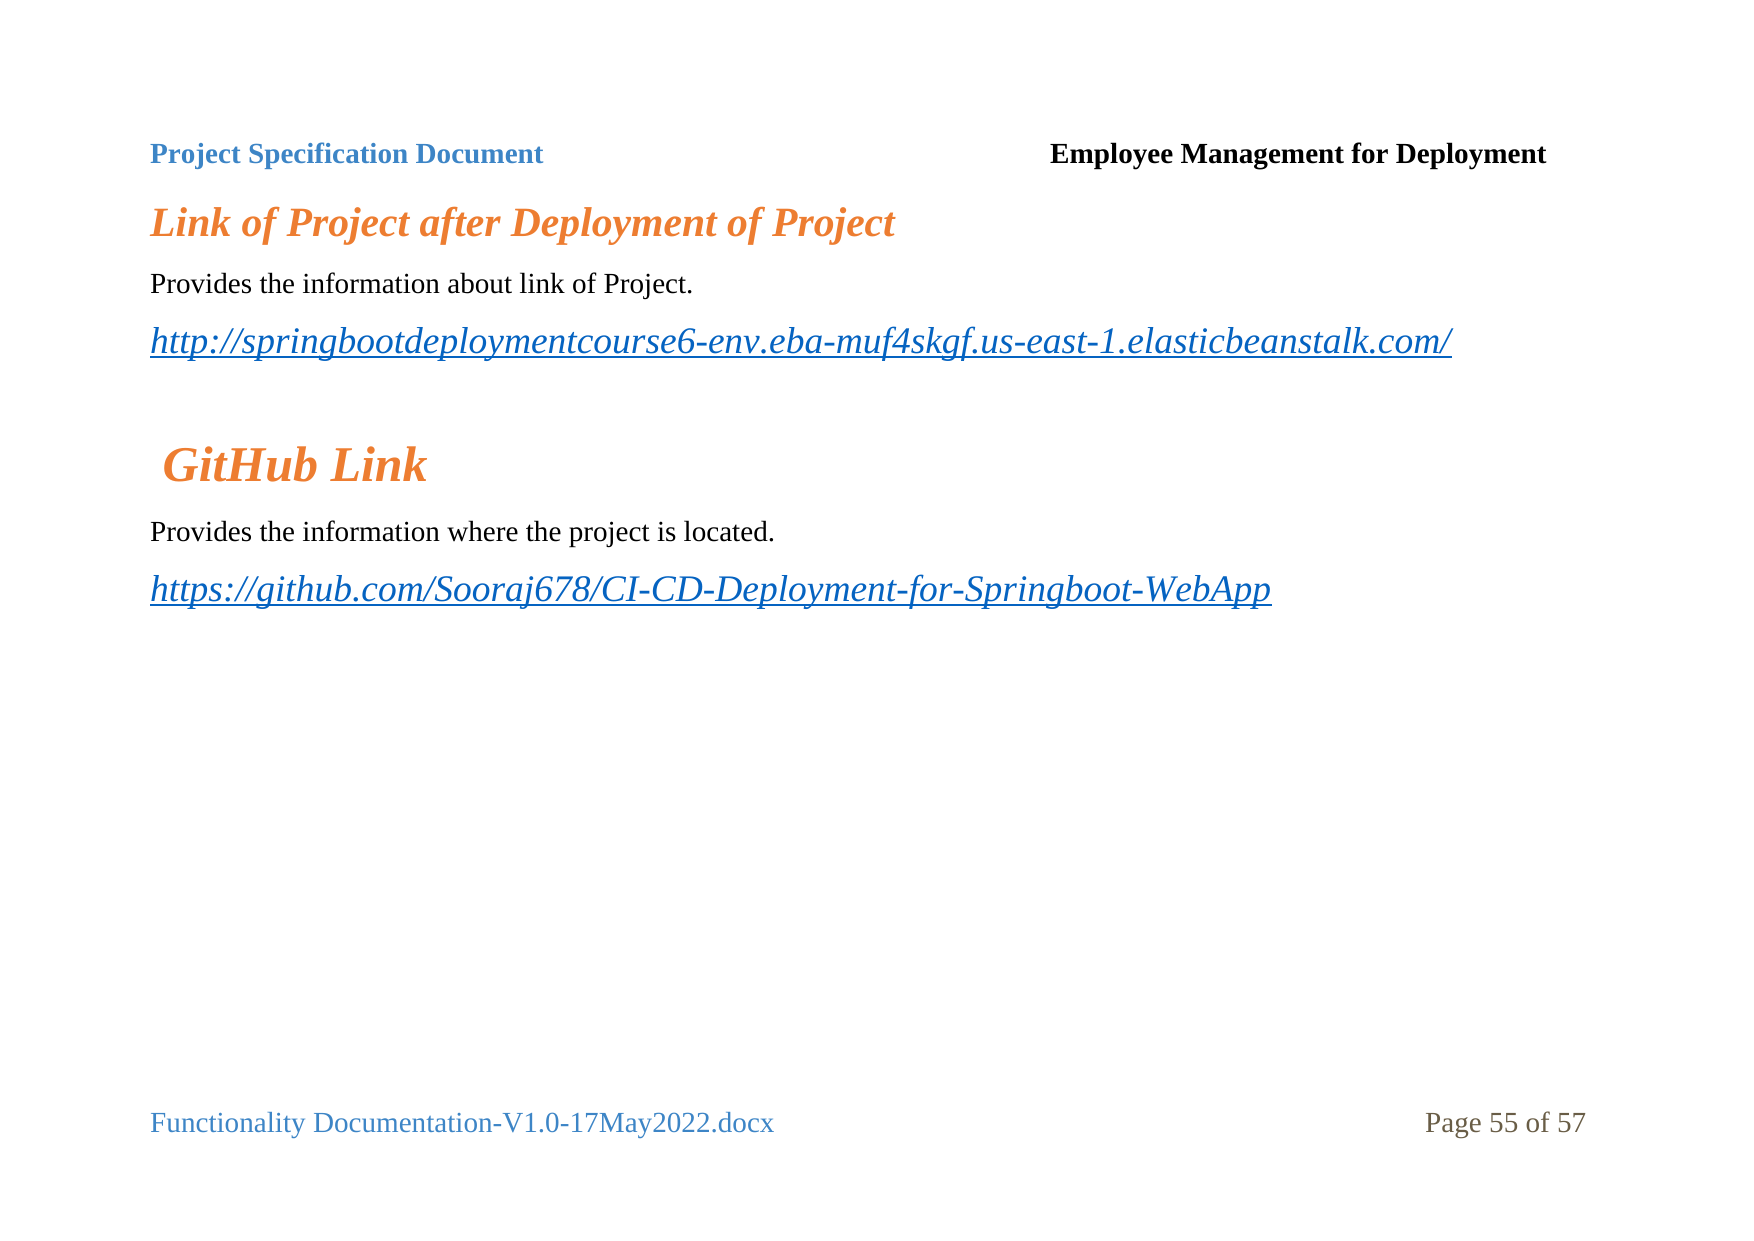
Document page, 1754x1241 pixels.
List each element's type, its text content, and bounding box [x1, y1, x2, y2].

text Provides the information about link of Project. [150, 266, 1604, 300]
text http://springbootdeploymentcourse6-env.eba-muf4skgf.us-east-1.elasticbeanstalk.com/ [150, 319, 1604, 362]
text GitHub Link [150, 435, 1604, 492]
text Link of Project after Deployment of Project [150, 198, 1604, 246]
text https://github.com/Sooraj678/CI-CD-Deployment-for-Springboot-WebApp [150, 567, 1604, 610]
text Provides the information where the project is located. [150, 514, 1604, 547]
